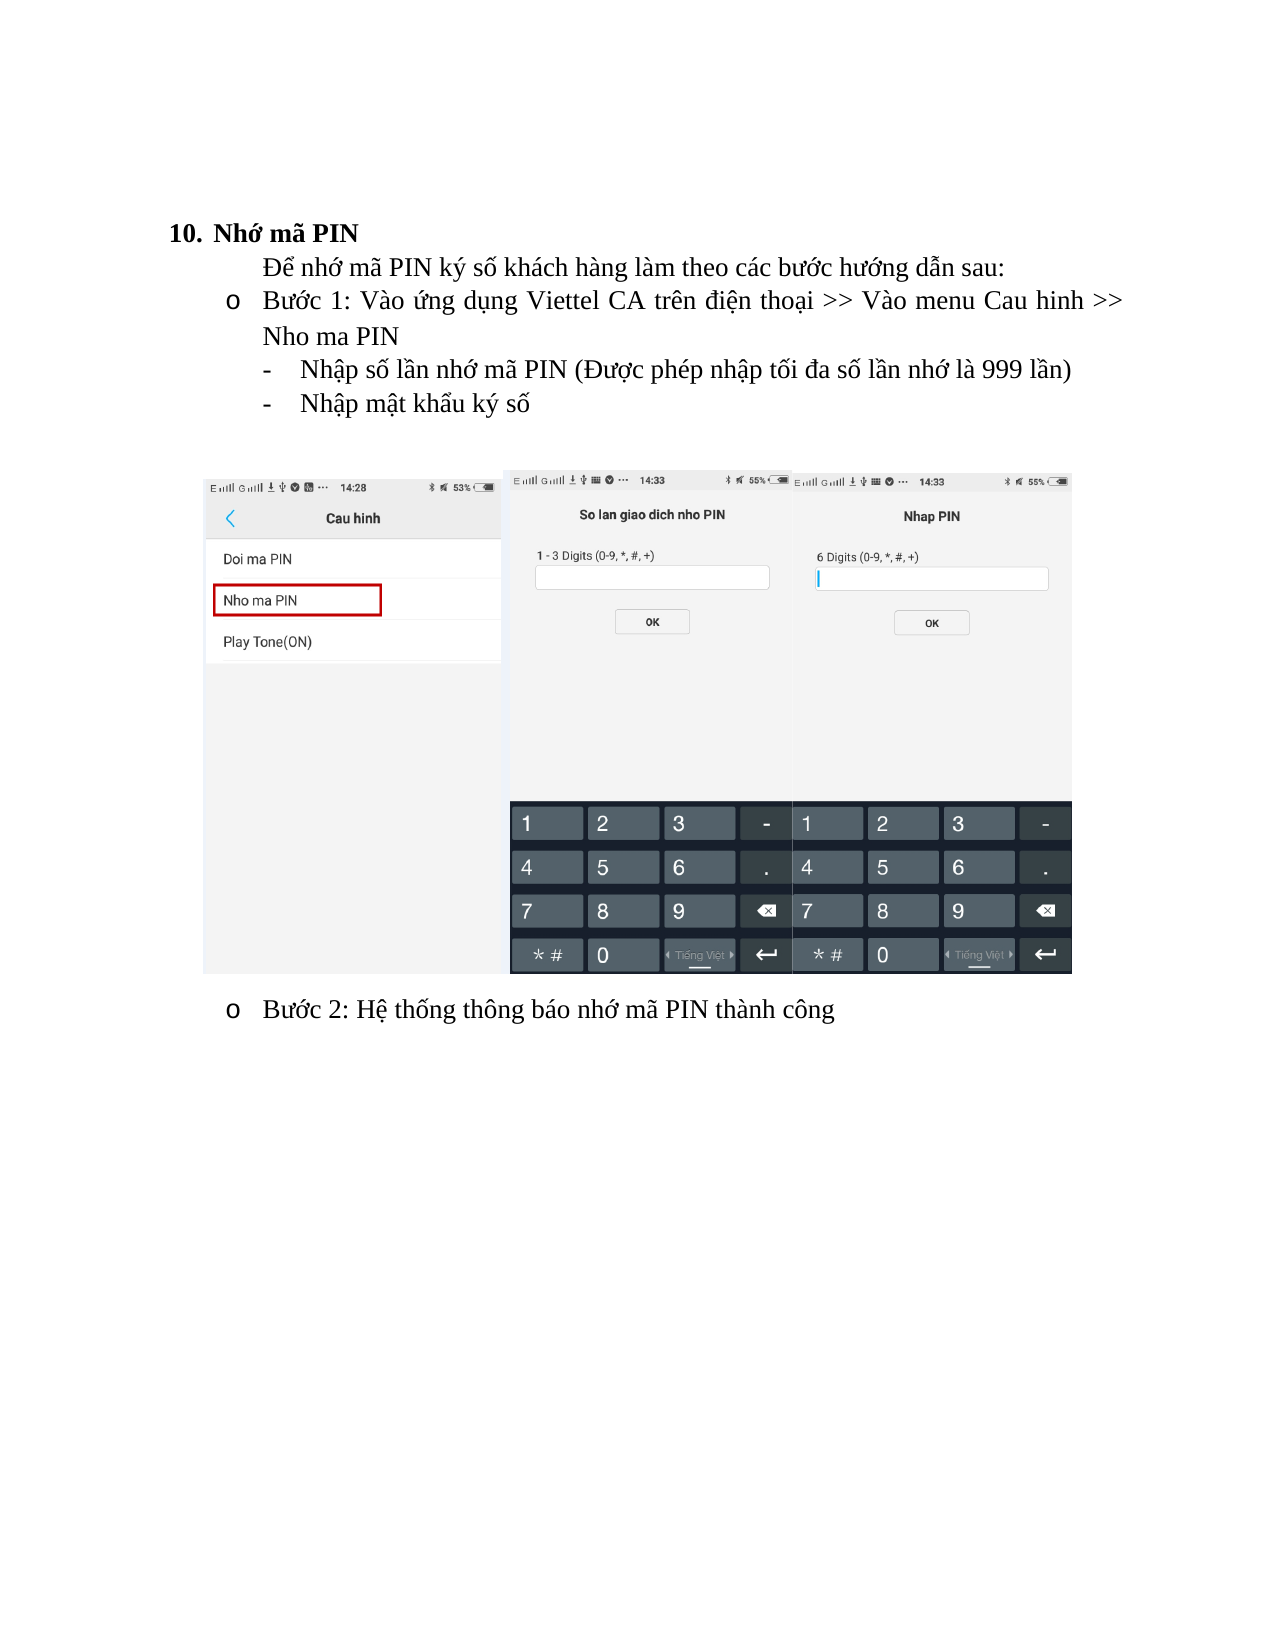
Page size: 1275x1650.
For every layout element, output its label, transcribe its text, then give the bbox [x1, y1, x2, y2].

list Nhập số lần nhớ mã PIN (Được phép nhập tối đa số lần nhớ là 999 lần) [262, 353, 1125, 385]
list Nhớ mã PIN [169, 217, 1125, 248]
picture [203, 470, 1072, 974]
list Bước 1: Vào ứng dụng Viettel CA trên điện thoại >> Vào menu Cau hinh >> Nho ma PIN [225, 284, 1125, 351]
list Nhập mật khẩu ký số [262, 387, 1125, 418]
list Để nhớ mã PIN ký số khách hàng làm theo các bước hướng dẫn sau: [262, 251, 1125, 282]
list Bước 2: Hệ thống thông báo nhớ mã PIN thành công [225, 993, 1125, 1026]
